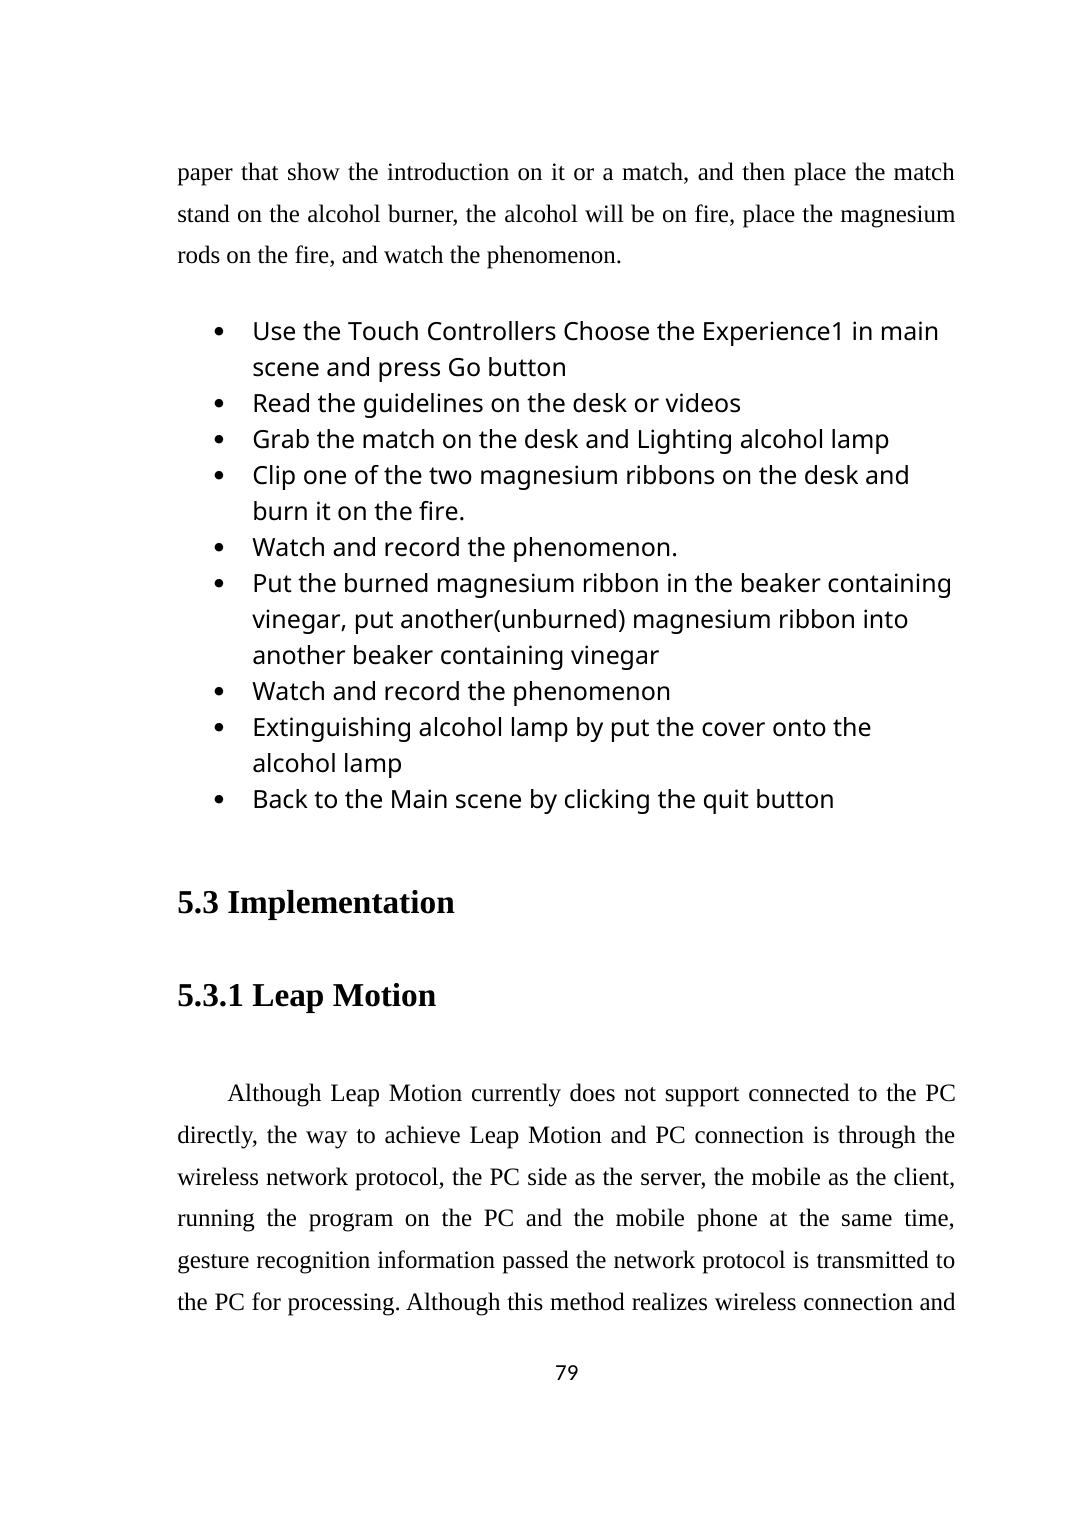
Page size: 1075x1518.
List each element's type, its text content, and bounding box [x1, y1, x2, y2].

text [177, 147, 956, 272]
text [177, 1068, 956, 1318]
list Back to the Main scene by clicking the quit button [214, 782, 956, 816]
list Grab the match on the desk and Lighting alcohol lamp [214, 422, 956, 456]
list Put the burned magnesium ribbon in the beaker containing vinegar, put another(unburned) magnesium ribbon into another beaker containing vinegar [214, 566, 956, 672]
list Read the guidelines on the desk or videos [214, 386, 956, 420]
text 5.3.1 Leap Motion [177, 975, 956, 1014]
list Clip one of the two magnesium ribbons on the desk and burn it on the fire. [214, 458, 956, 528]
list Extinguishing alcohol lamp by put the cover onto the alcohol lamp [214, 710, 956, 780]
list Watch and record the phenomenon [214, 674, 956, 708]
list Watch and record the phenomenon. [214, 530, 956, 564]
text 5.3 Implementation [177, 882, 956, 920]
list Use the Touch Controllers Choose the Experience1 in main scene and press Go button [214, 314, 956, 384]
